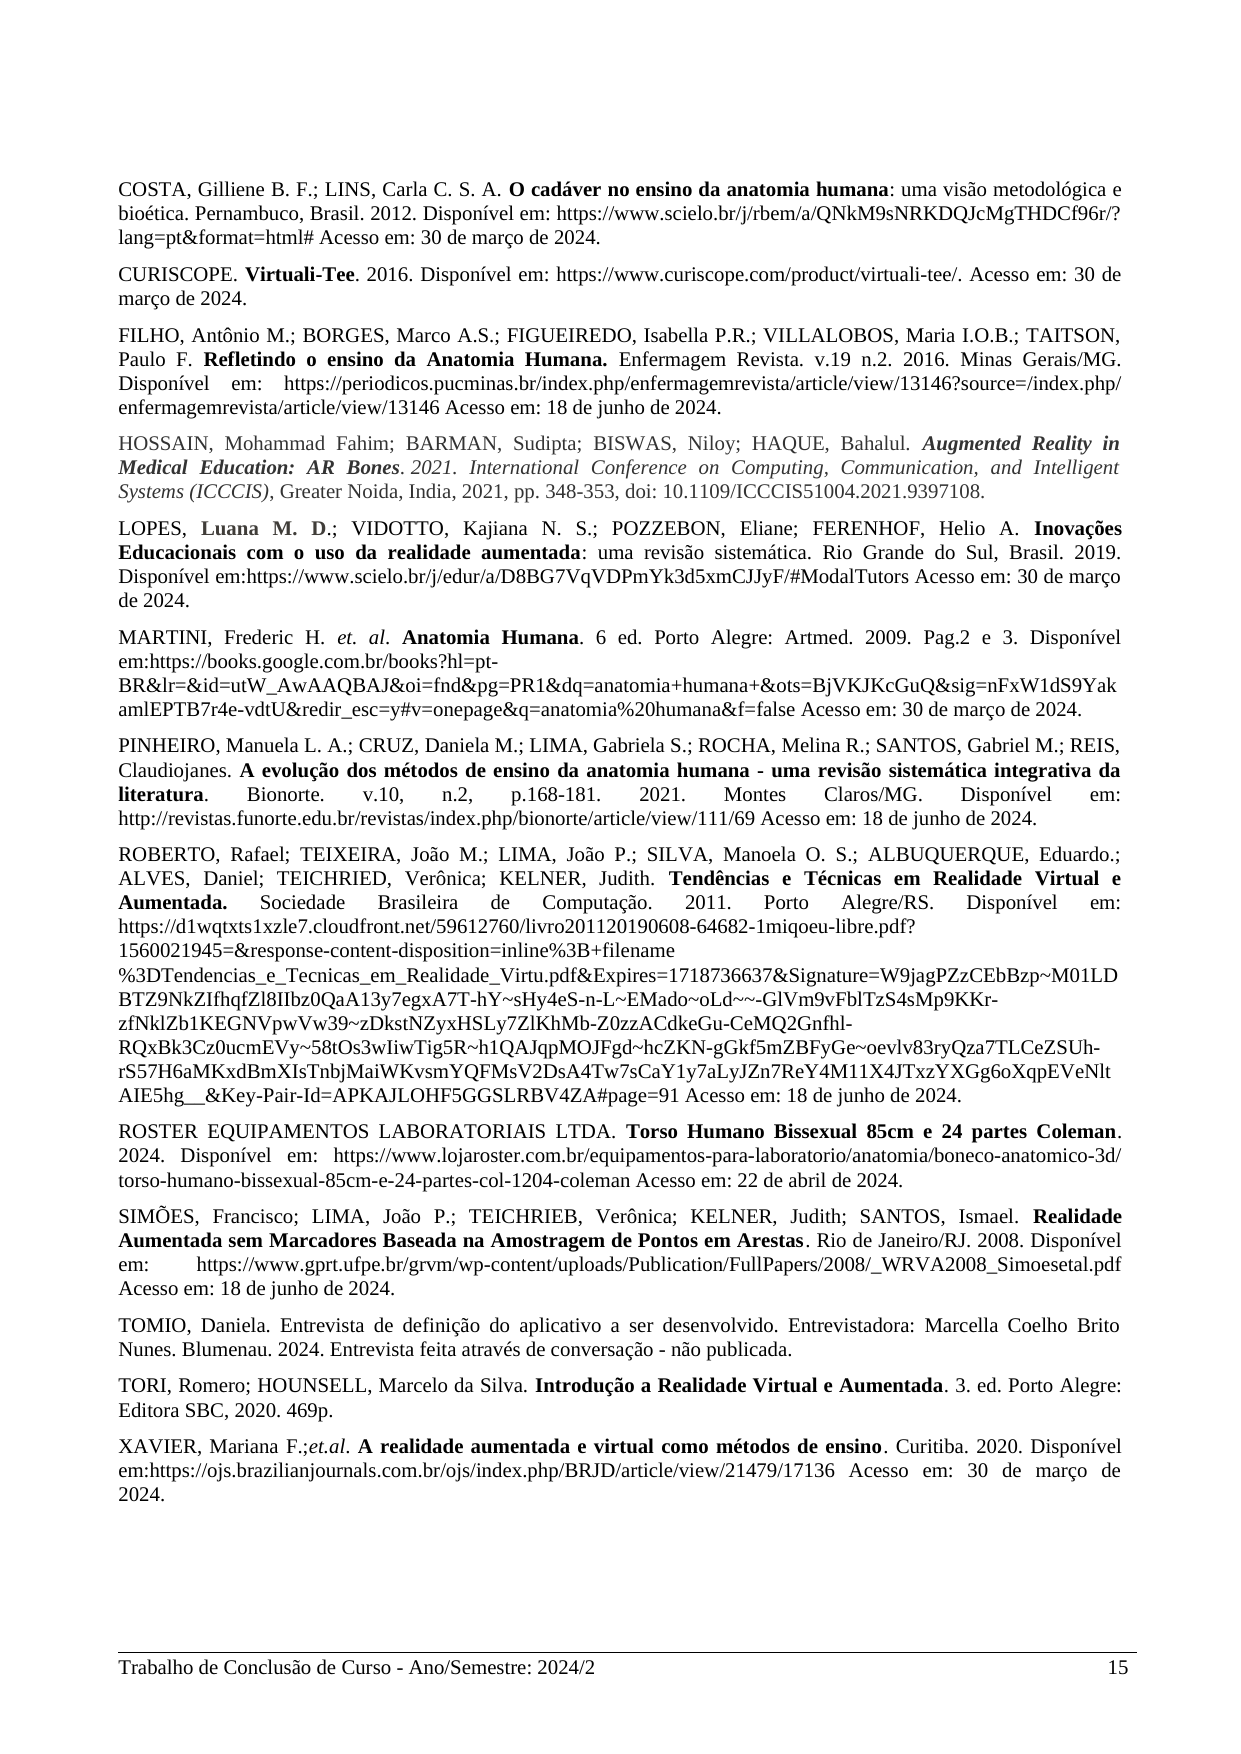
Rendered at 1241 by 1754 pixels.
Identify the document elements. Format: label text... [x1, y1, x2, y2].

text TORI, Romero; HOUNSELL, Marcelo da Silva. Introdução a Realidade Virtual e Aumentada. 3. ed. Porto Alegre: Editora SBC, 2020. 469p. [118, 1373, 1122, 1422]
text XAVIER, Mariana F.;et.al. A realidade aumentada e virtual como métodos de ensino. Curitiba. 2020. Disponível em:https://ojs.brazilianjournals.com.br/ojs/index.php/BRJD/article/view/21479/17136 Acesso em: 30 de março de 2024. [118, 1434, 1122, 1506]
text COSTA, Gilliene B. F.; LINS, Carla C. S. A. O cadáver no ensino da anatomia humana: uma visão metodológica e bioética. Pernambuco, Brasil. 2012. Disponível em: https://www.scielo.br/j/rbem/a/QNkM9sNRKDQJcMgTHDCf96r/?lang=pt&format=html# Acesso em: 30 de março de 2024. [118, 177, 1122, 249]
text LOPES, Luana M. D.; VIDOTTO, Kajiana N. S.; POZZEBON, Eliane; FERENHOF, Helio A. Inovações Educacionais com o uso da realidade aumentada: uma revisão sistemática. Rio Grande do Sul, Brasil. 2019. Disponível em:https://www.scielo.br/j/edur/a/D8BG7VqVDPmYk3d5xmCJJyF/#ModalTutors Acesso em: 30 de março de 2024. [118, 516, 1122, 612]
text SIMÕES, Francisco; LIMA, João P.; TEICHRIEB, Verônica; KELNER, Judith; SANTOS, Ismael. Realidade Aumentada sem Marcadores Baseada na Amostragem de Pontos em Arestas. Rio de Janeiro/RJ. 2008. Disponível em: https://www.gprt.ufpe.br/grvm/wp-content/uploads/Publication/FullPapers/2008/_WRVA2008_Simoesetal.pdf Acesso em: 18 de junho de 2024. [118, 1204, 1122, 1300]
text CURISCOPE. Virtuali-Tee. 2016. Disponível em: https://www.curiscope.com/product/virtuali-tee/. Acesso em: 30 de março de 2024. [118, 262, 1122, 310]
text MARTINI, Frederic H. et. al. Anatomia Humana. 6 ed. Porto Alegre: Artmed. 2009. Pag.2 e 3. Disponível em:https://books.google.com.br/books?hl=pt-BR&lr=&id=utW_AwAAQBAJ&oi=fnd&pg=PR1&dq=anatomia+humana+&ots=BjVKJKcGuQ&sig=nFxW1dS9YakamlEPTB7r4e-vdtU&redir_esc=y#v=onepage&q=anatomia%20humana&f=false Acesso em: 30 de março de 2024. [118, 625, 1122, 721]
text ROSTER EQUIPAMENTOS LABORATORIAIS LTDA. Torso Humano Bissexual 85cm e 24 partes Coleman. 2024. Disponível em: https://www.lojaroster.com.br/equipamentos-para-laboratorio/anatomia/boneco-anatomico-3d/torso-humano-bissexual-85cm-e-24-partes-col-1204-coleman Acesso em: 22 de abril de 2024. [118, 1119, 1122, 1192]
text PINHEIRO, Manuela L. A.; CRUZ, Daniela M.; LIMA, Gabriela S.; ROCHA, Melina R.; SANTOS, Gabriel M.; REIS, Claudiojanes. A evolução dos métodos de ensino da anatomia humana - uma revisão sistemática integrativa da literatura. Bionorte. v.10, n.2, p.168-181. 2021. Montes Claros/MG. Disponível em: http://revistas.funorte.edu.br/revistas/index.php/bionorte/article/view/111/69 Acesso em: 18 de junho de 2024. [118, 733, 1122, 830]
text TOMIO, Daniela. Entrevista de definição do aplicativo a ser desenvolvido. Entrevistadora: Marcella Coelho Brito Nunes. Blumenau. 2024. Entrevista feita através de conversação - não publicada. [118, 1313, 1122, 1361]
text FILHO, Antônio M.; BORGES, Marco A.S.; FIGUEIREDO, Isabella P.R.; VILLALOBOS, Maria I.O.B.; TAITSON, Paulo F. Refletindo o ensino da Anatomia Humana. Enfermagem Revista. v.19 n.2. 2016. Minas Gerais/MG. Disponível em: https://periodicos.pucminas.br/index.php/enfermagemrevista/article/view/13146?source=/index.php/enfermagemrevista/article/view/13146 Acesso em: 18 de junho de 2024. [118, 322, 1122, 419]
text ROBERTO, Rafael; TEIXEIRA, João M.; LIMA, João P.; SILVA, Manoela O. S.; ALBUQUERQUE, Eduardo.; ALVES, Daniel; TEICHRIED, Verônica; KELNER, Judith. Tendências e Técnicas em Realidade Virtual e Aumentada. Sociedade Brasileira de Computação. 2011. Porto Alegre/RS. Disponível em: https://d1wqtxts1xzle7.cloudfront.net/59612760/livro201120190608-64682-1miqoeu-libre.pdf?1560021945=&response-content-disposition=inline%3B+filename%3DTendencias_e_Tecnicas_em_Realidade_Virtu.pdf&Expires=1718736637&Signature=W9jagPZzCEbBzp~M01LDBTZ9NkZIfhqfZl8IIbz0QaA13y7egxA7T-hY~sHy4eS-n-L~EMado~oLd~~-GlVm9vFblTzS4sMp9KKr-zfNklZb1KEGNVpwVw39~zDkstNZyxHSLy7ZlKhMb-Z0zzACdkeGu-CeMQ2Gnfhl-RQxBk3Cz0ucmEVy~58tOs3wIiwTig5R~h1QAJqpMOJFgd~hcZKN-gGkf5mZBFyGe~oevlv83ryQza7TLCeZSUh-rS57H6aMKxdBmXIsTnbjMaiWKvsmYQFMsV2DsA4Tw7sCaY1y7aLyJZn7ReY4M11X4JTxzYXGg6oXqpEVeNltAIE5hg__&Key-Pair-Id=APKAJLOHF5GGSLRBV4ZA#page=91 Acesso em: 18 de junho de 2024. [118, 842, 1122, 1107]
